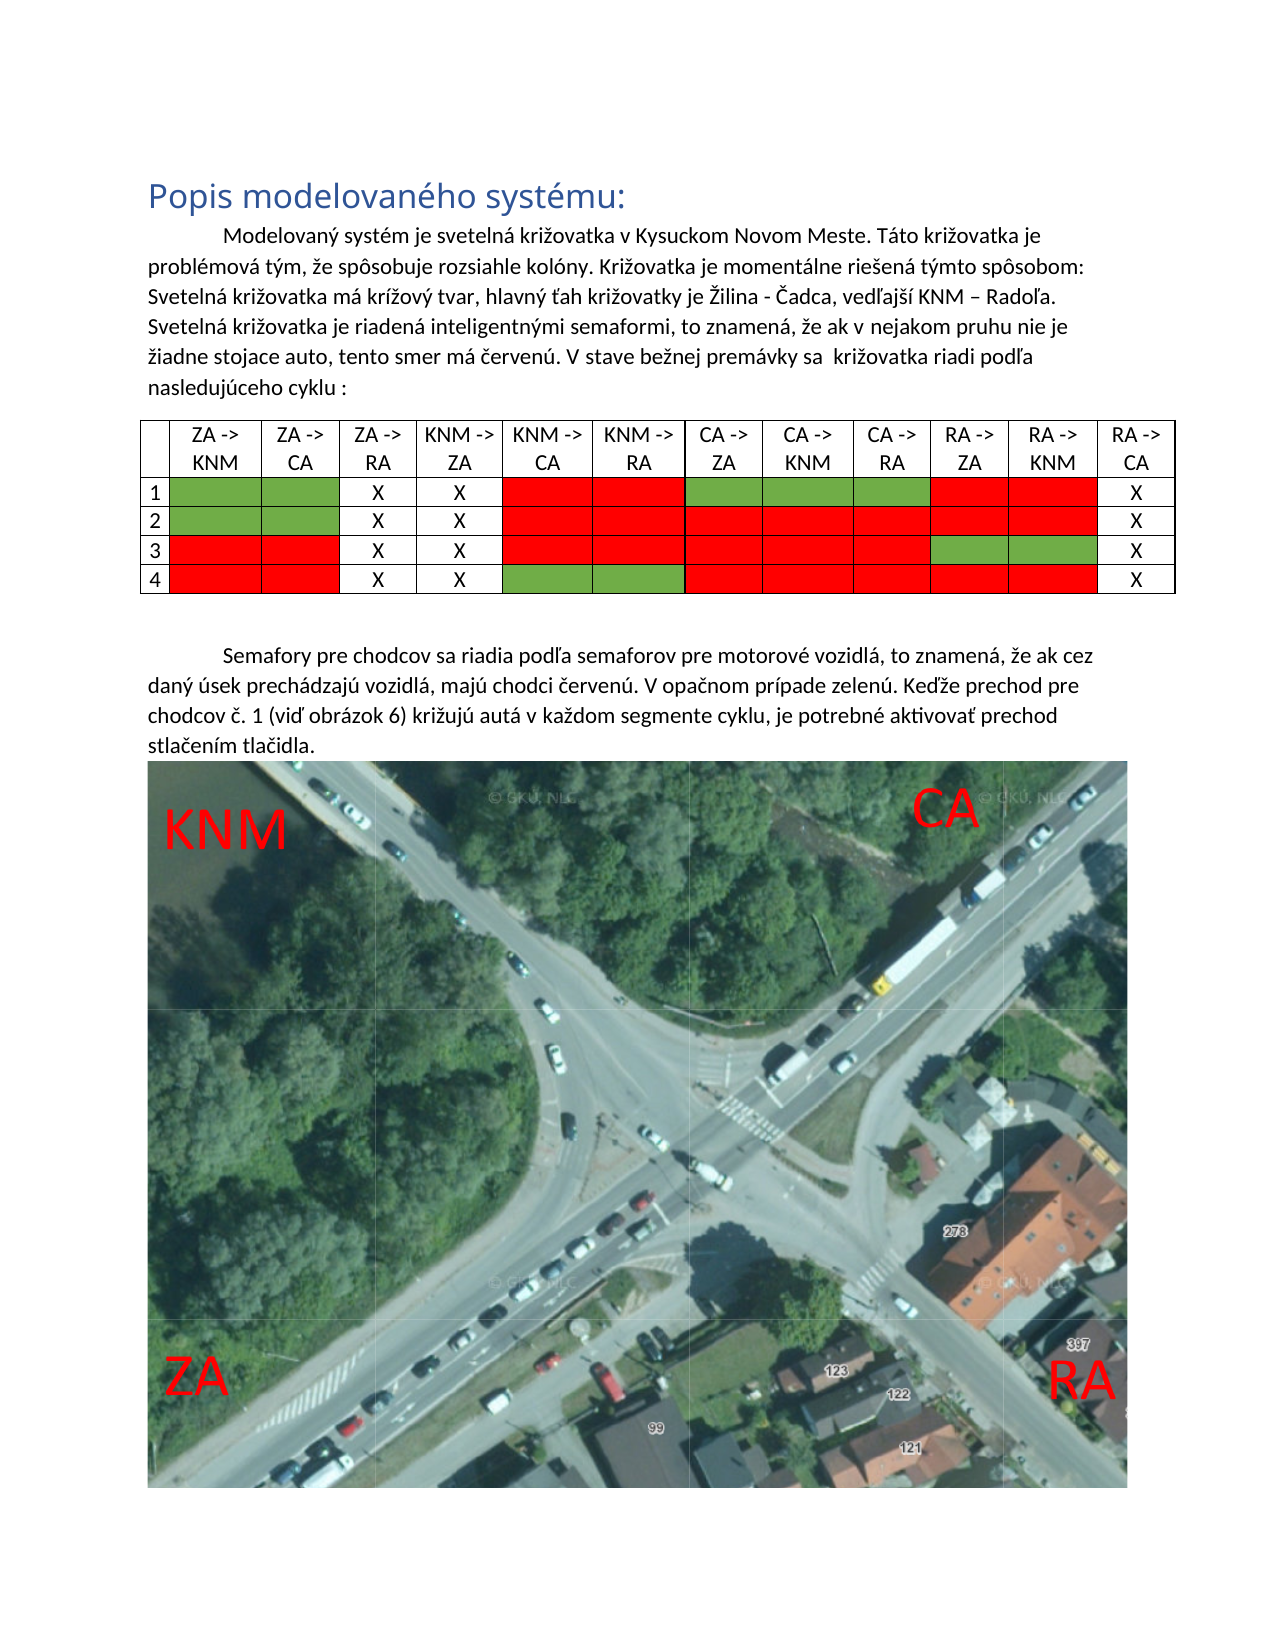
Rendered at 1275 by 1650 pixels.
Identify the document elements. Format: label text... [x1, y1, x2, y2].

table_header ZA -> RA [340, 421, 416, 477]
table_cell [931, 478, 1008, 506]
table_cell [854, 536, 930, 564]
table_cell [170, 478, 261, 506]
table_cell [763, 565, 853, 593]
table_cell X [340, 536, 416, 564]
table_cell X [417, 507, 502, 535]
table_cell [503, 565, 592, 593]
table_cell [593, 536, 684, 564]
table_header ZA -> KNM [170, 421, 261, 477]
table_cell [503, 536, 592, 564]
table_cell [763, 536, 853, 564]
table_cell [170, 565, 261, 593]
table_cell X [340, 565, 416, 593]
table_header RA -> CA [1098, 421, 1174, 477]
picture [147, 761, 1128, 1488]
table_header CA -> KNM [763, 421, 853, 477]
table_header KNM -> ZA [417, 421, 502, 477]
table_cell [763, 507, 853, 535]
table_cell [686, 536, 762, 564]
table_cell [686, 478, 762, 506]
table_header RA -> KNM [1009, 421, 1097, 477]
table_cell [931, 507, 1008, 535]
table_cell X [1098, 507, 1174, 535]
table_cell [593, 507, 684, 535]
table_header KNM -> CA [503, 421, 592, 477]
table_cell X [1098, 478, 1174, 506]
text Modelovaný systém je svetelná križovatka v Kysuckom Novom Meste. Táto križovatka je problémová tým, že spôsobuje rozsiahle kolóny. Križovatka je momentálne riešená týmto spôsobom: Svetelná križovatka má krížový tvar, hlavný ťah križovatky je Žilina - Čadca, vedľajší KNM – Radoľa. Svetelná križovatka je riadená inteligentnými semaformi, to znamená, že ak v nejakom pruhu nie je žiadne stojace auto, tento smer má červenú. V stave bežnej premávky sa križovatka riadi podľa nasledujúceho cyklu : [148, 222, 1127, 401]
table_cell 1 [141, 478, 169, 506]
table_cell [686, 565, 762, 593]
table_cell [170, 536, 261, 564]
table_cell [763, 478, 853, 506]
table_header CA -> ZA [686, 421, 762, 477]
table_cell X [417, 536, 502, 564]
table_cell [593, 478, 684, 506]
table_cell X [417, 478, 502, 506]
table_cell [1009, 565, 1097, 593]
table_cell 3 [141, 536, 169, 564]
table_cell [854, 507, 930, 535]
table_cell [170, 507, 261, 535]
table_cell [931, 536, 1008, 564]
table_header CA -> RA [854, 421, 930, 477]
table_header [141, 421, 169, 477]
table_cell [686, 507, 762, 535]
table_cell 2 [141, 507, 169, 535]
table_cell [854, 478, 930, 506]
table_cell X [340, 478, 416, 506]
table_cell 4 [141, 565, 169, 593]
table_cell [262, 478, 339, 506]
table_cell X [417, 565, 502, 593]
table_cell [1009, 536, 1097, 564]
table_cell [262, 536, 339, 564]
table_header ZA -> CA [262, 421, 339, 477]
table_cell [1009, 507, 1097, 535]
table_cell X [1098, 565, 1174, 593]
table_cell [854, 565, 930, 593]
table_cell [503, 478, 592, 506]
table_cell X [1098, 536, 1174, 564]
table_cell [1009, 478, 1097, 506]
table_header RA -> ZA [931, 421, 1008, 477]
table_cell [262, 565, 339, 593]
table_cell [931, 565, 1008, 593]
table_cell [262, 507, 339, 535]
table_cell [593, 565, 684, 593]
table_cell X [340, 507, 416, 535]
table_cell [503, 507, 592, 535]
text Semafory pre chodcov sa riadia podľa semaforov pre motorové vozidlá, to znamená, že ak cez daný úsek prechádzajú vozidlá, majú chodci červenú. V opačnom prípade zelenú. Keďže prechod pre chodcov č. 1 (viď obrázok 6) križujú autá v každom segmente cyklu, je potrebné aktivovať prechod stlačením tlačidla. [148, 641, 1127, 761]
subtitle Popis modelovaného systému: [148, 173, 1127, 218]
table_header KNM -> RA [593, 421, 684, 477]
